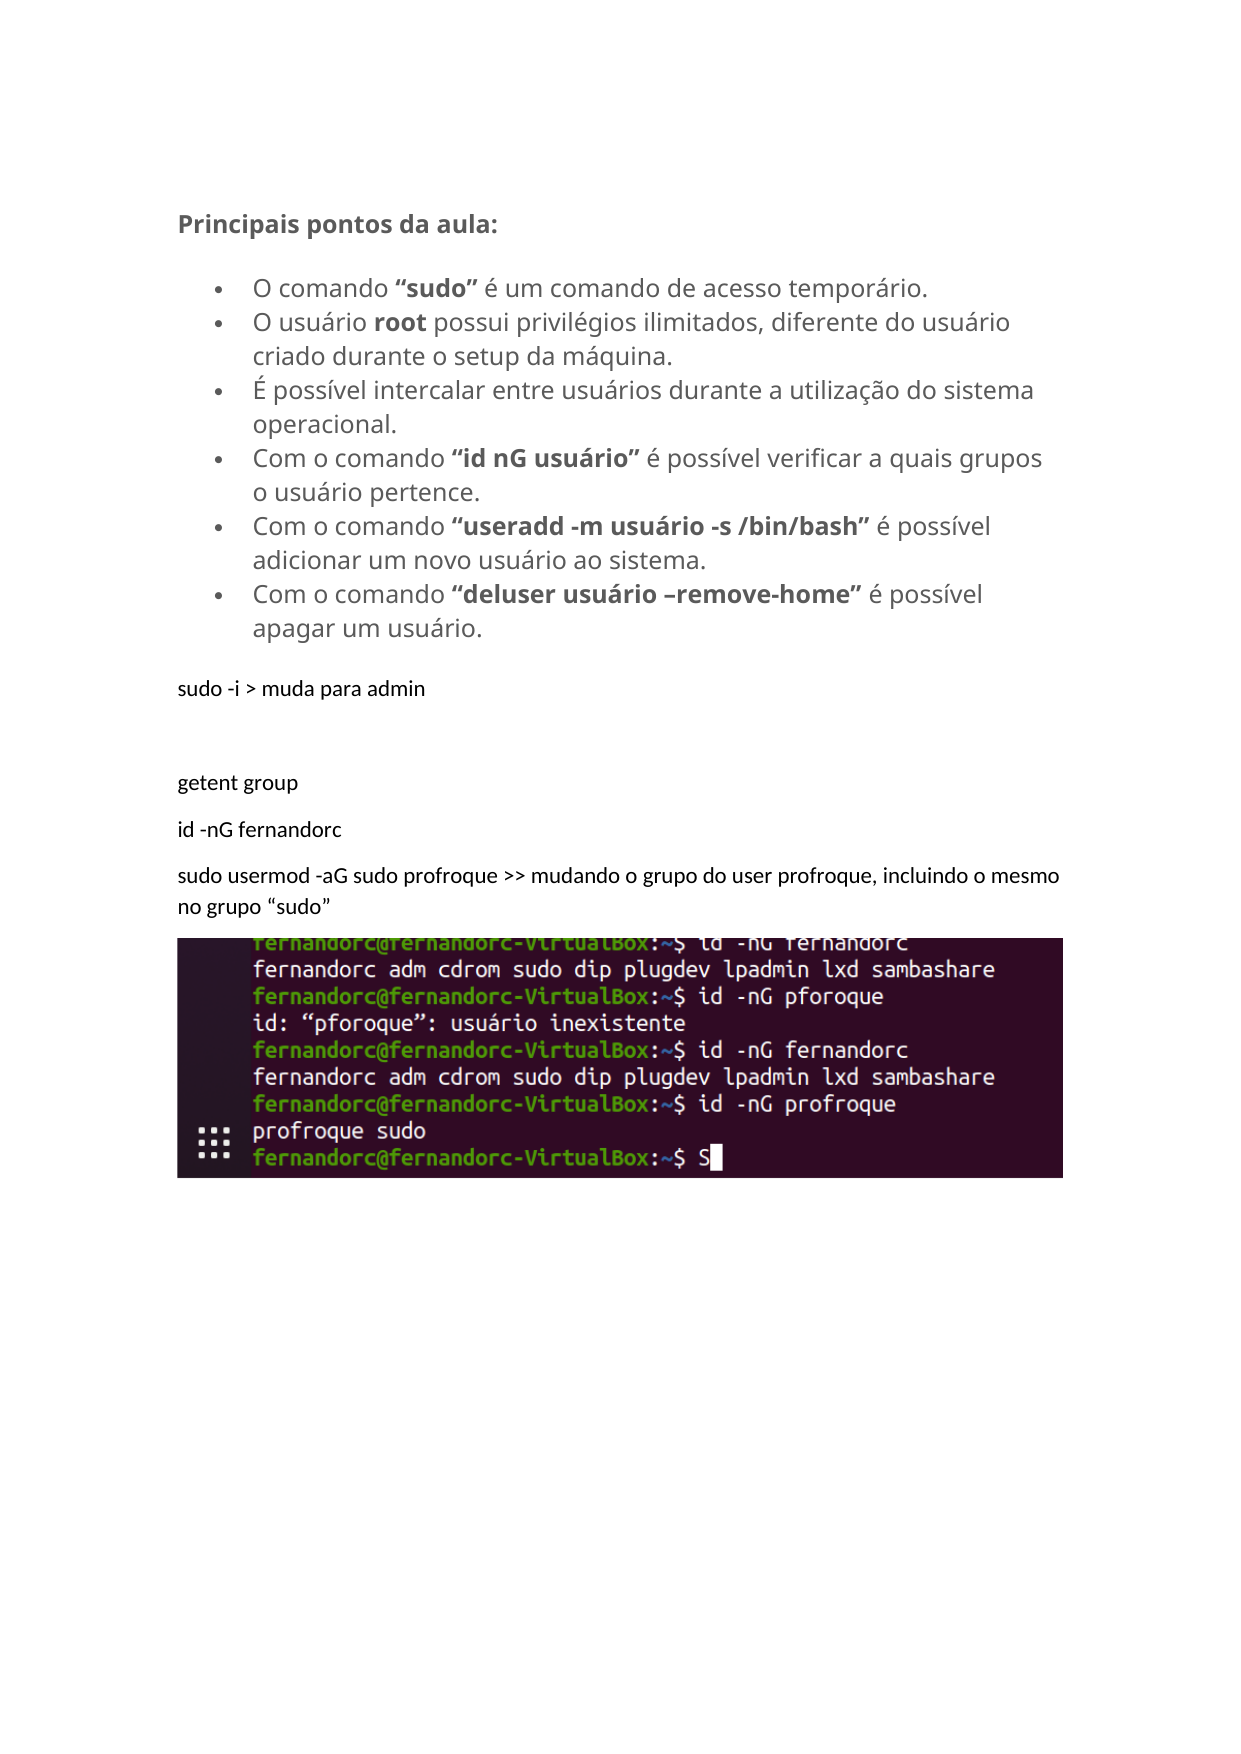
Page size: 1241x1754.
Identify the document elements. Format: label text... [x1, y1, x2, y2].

picture [177, 938, 1063, 1179]
text Principais pontos da aula: [177, 207, 1063, 241]
list Com o comando “useradd -m usuário -s /bin/bash” é possível adicionar um novo usuário ao sistema. [215, 509, 1063, 577]
text getent group [177, 768, 1063, 796]
list É possível intercalar entre usuários durante a utilização do sistema operacional. [215, 372, 1063, 441]
list O usuário root possui privilégios ilimitados, diferente do usuário criado durante o setup da máquina. [215, 304, 1063, 372]
list Com o comando “deluser usuário –remove-home” é possível apagar um usuário. [215, 577, 1063, 645]
text sudo usermod -aG sudo profroque >> mudando o grupo do user profroque, incluindo o mesmo no grupo “sudo” [177, 862, 1063, 920]
text id -nG fernandorc [177, 815, 1063, 843]
text sudo -i > muda para admin [177, 674, 1063, 702]
list O comando “sudo” é um comando de acesso temporário. [215, 270, 1063, 304]
list Com o comando “id nG usuário” é possível verificar a quais grupos o usuário pertence. [215, 441, 1063, 509]
